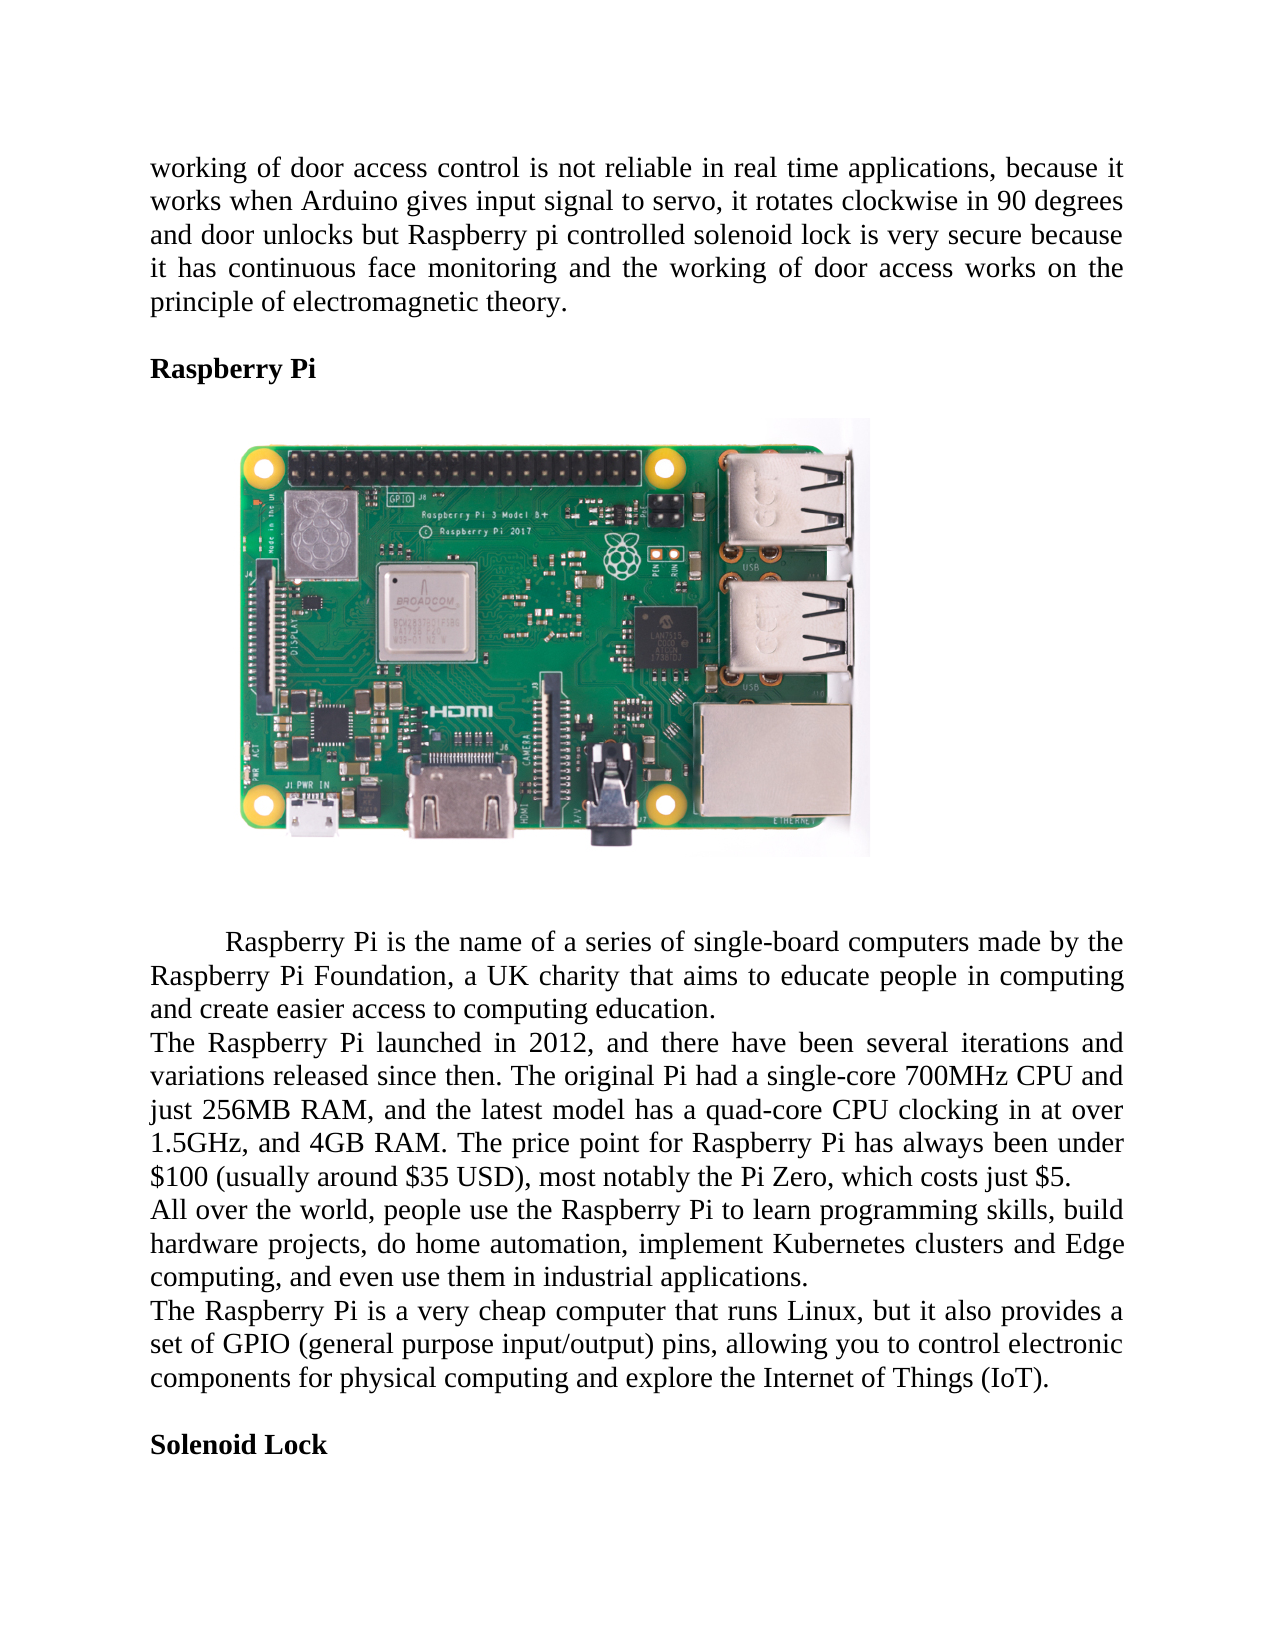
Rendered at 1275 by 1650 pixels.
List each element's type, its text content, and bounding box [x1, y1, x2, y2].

text The Raspberry Pi is a very cheap computer that runs Linux, but it also provides a set of GPIO (general purpose input/output) pins, allowing you to control electronic components for physical computing and explore the Internet of Things (IoT). [150, 1293, 1125, 1394]
picture [225, 418, 871, 857]
text All over the world, people use the Raspberry Pi to learn programming skills, build hardware projects, do home automation, implement Kubernetes clusters and Edge computing, and even use them in industrial applications. [150, 1192, 1125, 1293]
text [150, 150, 1125, 318]
text Solenoid Lock [150, 1427, 1125, 1461]
text Raspberry Pi is the name of a series of single-board computers made by the Raspberry Pi Foundation, a UK charity that aims to educate people in computing and create easier access to computing education. [150, 924, 1125, 1025]
text Raspberry Pi [150, 351, 1125, 385]
text The Raspberry Pi launched in 2012, and there have been several iterations and variations released since then. The original Pi had a single-core 700MHz CPU and just 256MB RAM, and the latest model has a quad-core CPU clocking in at over 1.5GHz, and 4GB RAM. The price point for Raspberry Pi has always been under $100 (usually around $35 USD), most notably the Pi Zero, which costs just $5. [150, 1025, 1125, 1192]
